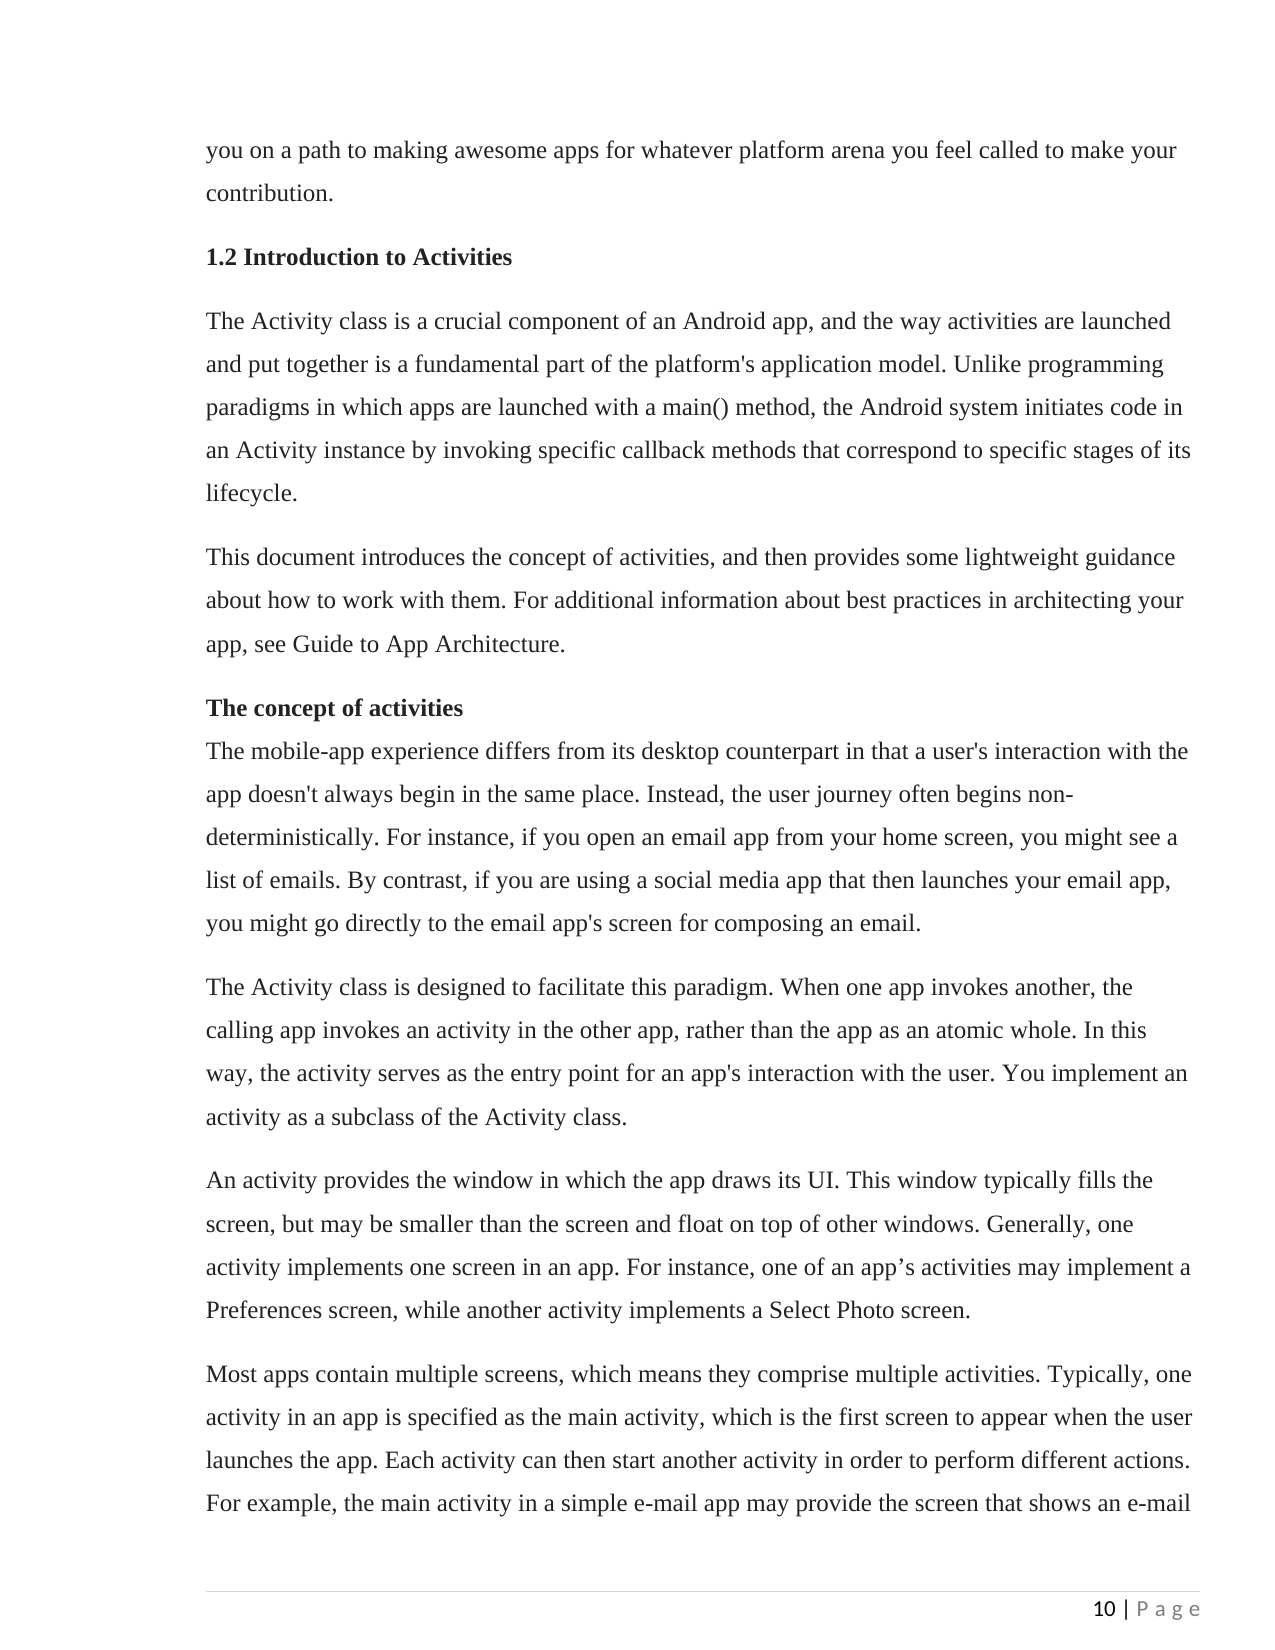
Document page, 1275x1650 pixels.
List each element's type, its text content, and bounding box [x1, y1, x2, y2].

text An activity provides the window in which the app draws its UI. This window typically fills the screen, but may be smaller than the screen and float on top of other windows. Generally, one activity implements one screen in an app. For instance, one of an app’s activities may implement a Preferences screen, while another activity implements a Select Photo screen. [206, 1166, 1200, 1324]
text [206, 1359, 1200, 1517]
text The concept of activities The mobile-app experience differs from its desktop counterpart in that a user's interaction with the app doesn't always begin in the same place. Instead, the user journey often begins non-deterministically. For instance, if you open an email app from your home screen, you might see a list of emails. By contrast, if you are using a social media app that then launches your email app, you might go directly to the email app's screen for composing an email. [206, 693, 1200, 937]
text This document introduces the concept of activities, and then provides some lightweight guidance about how to work with them. For additional information about best practices in architecting your app, see Guide to App Architecture. [206, 542, 1200, 657]
text The Activity class is designed to facilitate this paradigm. When one app invokes another, the calling app invokes an activity in the other app, rather than the app as an atomic whole. In this way, the activity serves as the entry point for an app's interaction with the user. You implement an activity as a subclass of the Activity class. [206, 972, 1200, 1130]
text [206, 135, 1200, 207]
text The Activity class is a crucial component of an Android app, and the way activities are launched and put together is a fundamental part of the platform's application model. Unlike programming paradigms in which apps are launched with a main() method, the Android system initiates code in an Activity instance by invoking specific callback methods that correspond to specific stages of its lifecycle. [206, 306, 1200, 507]
text 1.2 Introduction to Activities [206, 242, 1200, 271]
